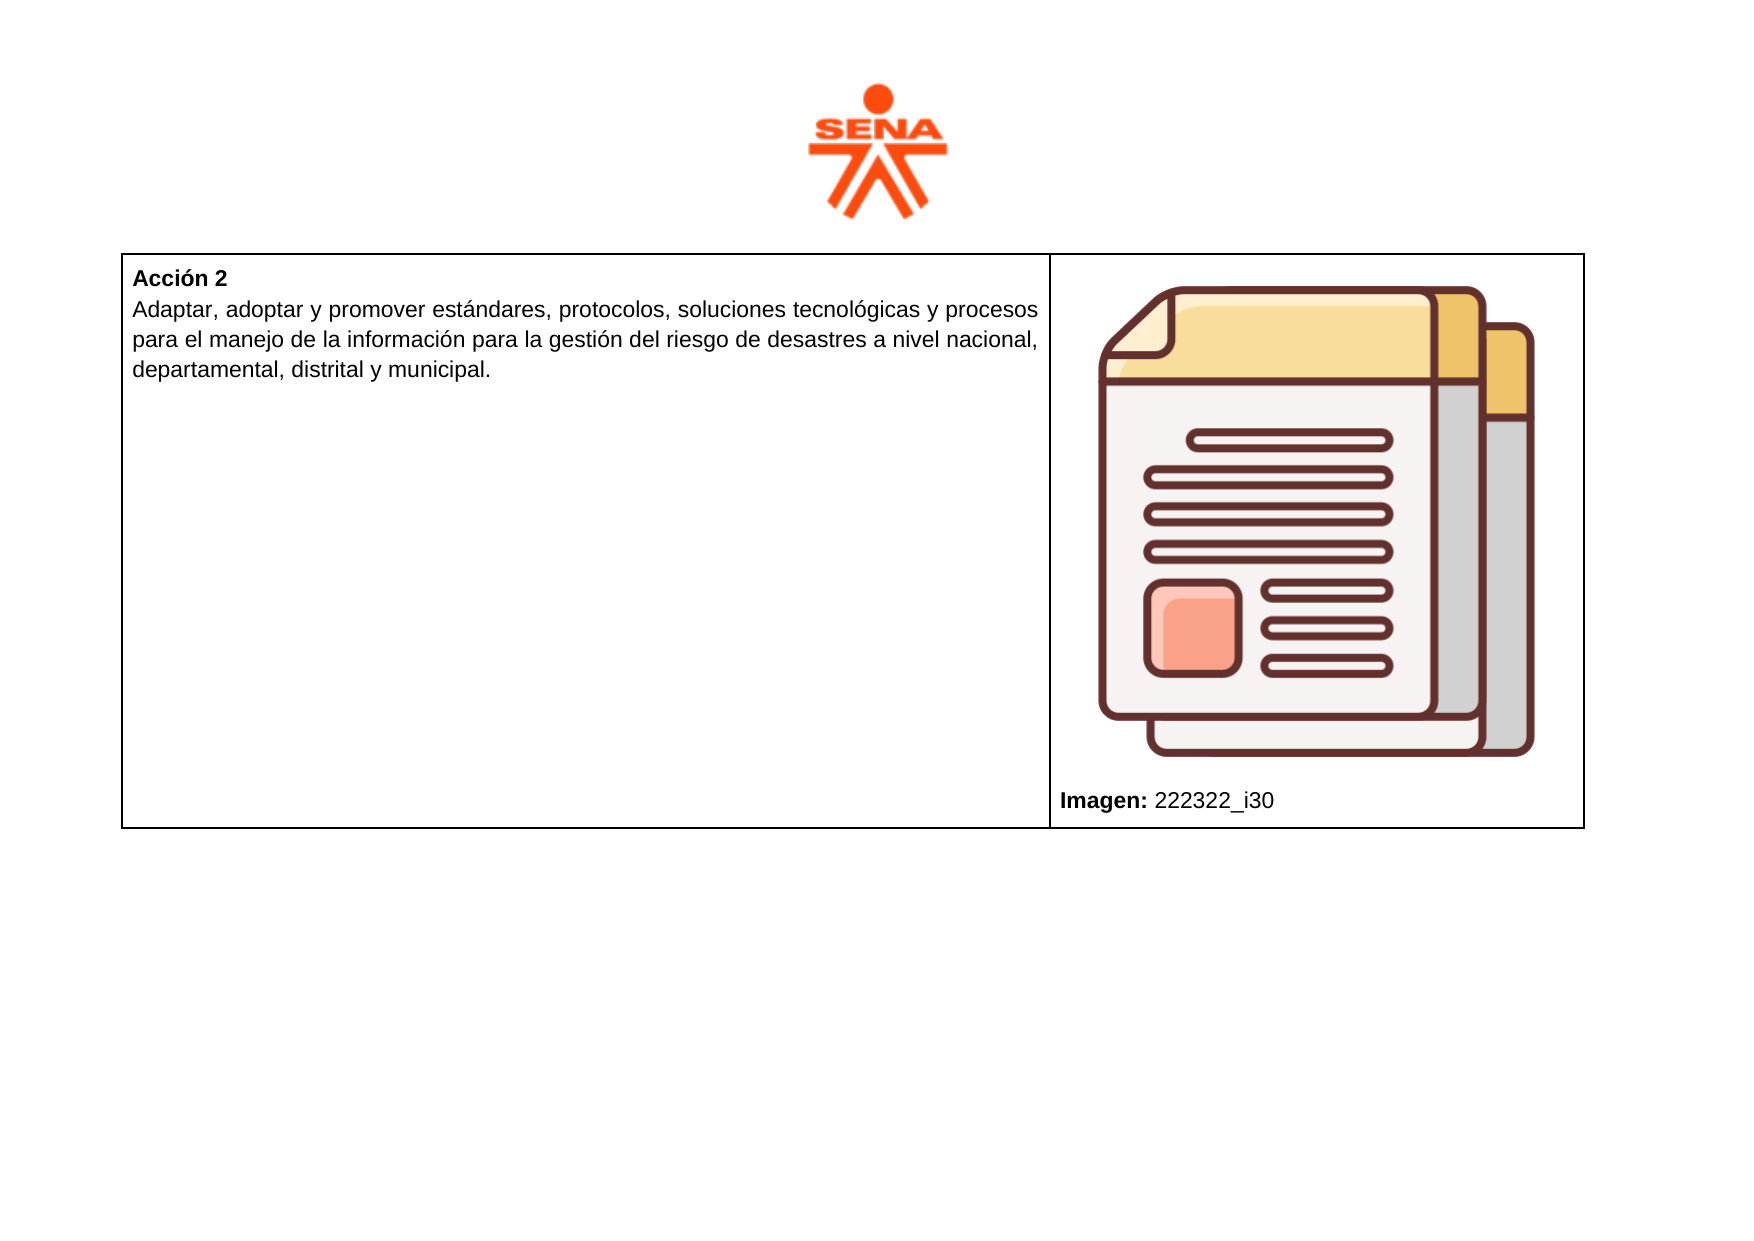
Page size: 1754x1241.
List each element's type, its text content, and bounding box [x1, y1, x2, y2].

picture [1060, 265, 1573, 778]
table_cell Imagen: 222322_i30 [1051, 255, 1583, 827]
table_cell Acción 2 Adaptar, adoptar y promover estándares, protocolos, soluciones tecnológicas y procesos para el manejo de la información para la gestión del riesgo de desastres a nivel nacional, departamental, distrital y municipal. [123, 255, 1049, 827]
picture [796, 75, 958, 227]
